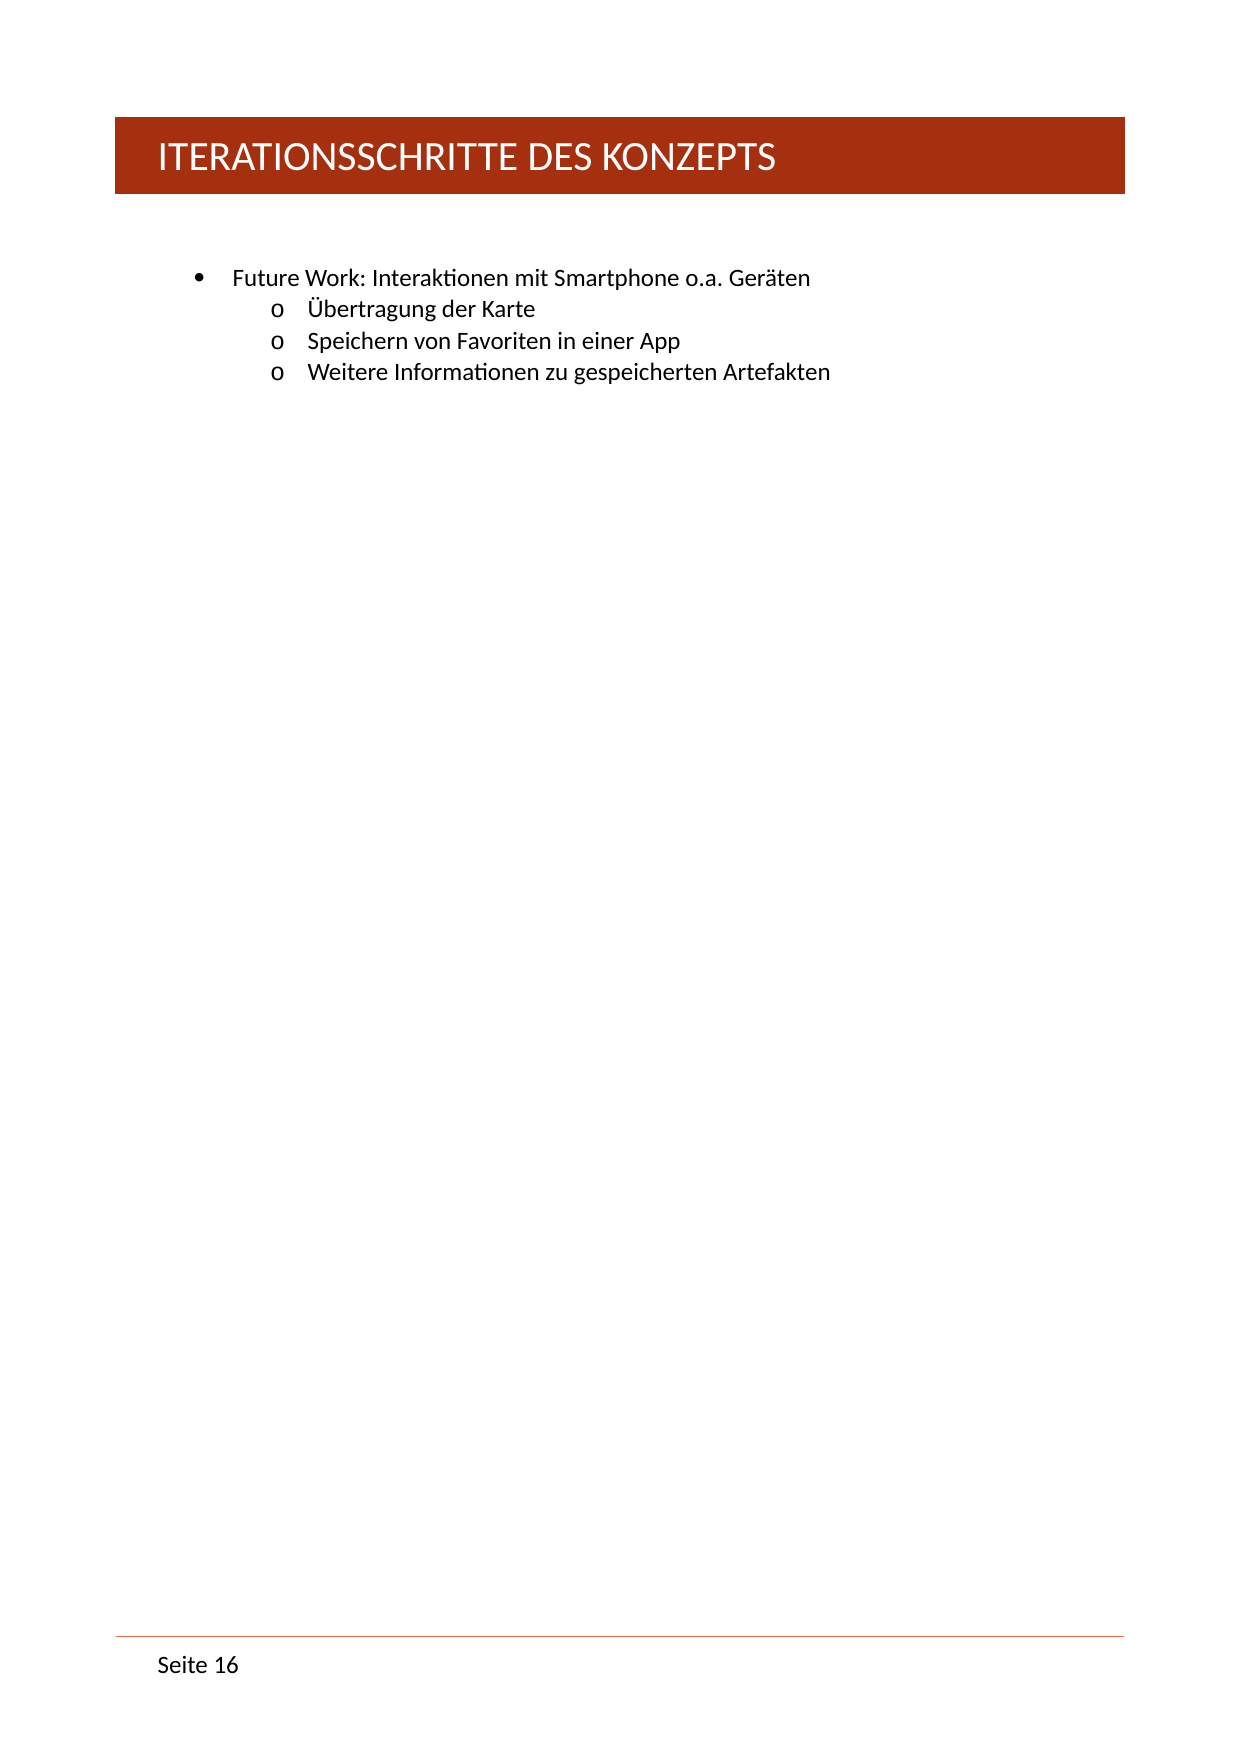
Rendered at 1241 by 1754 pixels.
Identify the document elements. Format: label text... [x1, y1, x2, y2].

list Weitere Informationen zu gespeicherten Artefakten [270, 357, 1083, 388]
list Übertragung der Karte [270, 293, 1083, 325]
list Future Work: Interaktionen mit Smartphone o.a. Geräten [195, 262, 1083, 293]
list Speichern von Favoriten in einer App [270, 325, 1083, 357]
